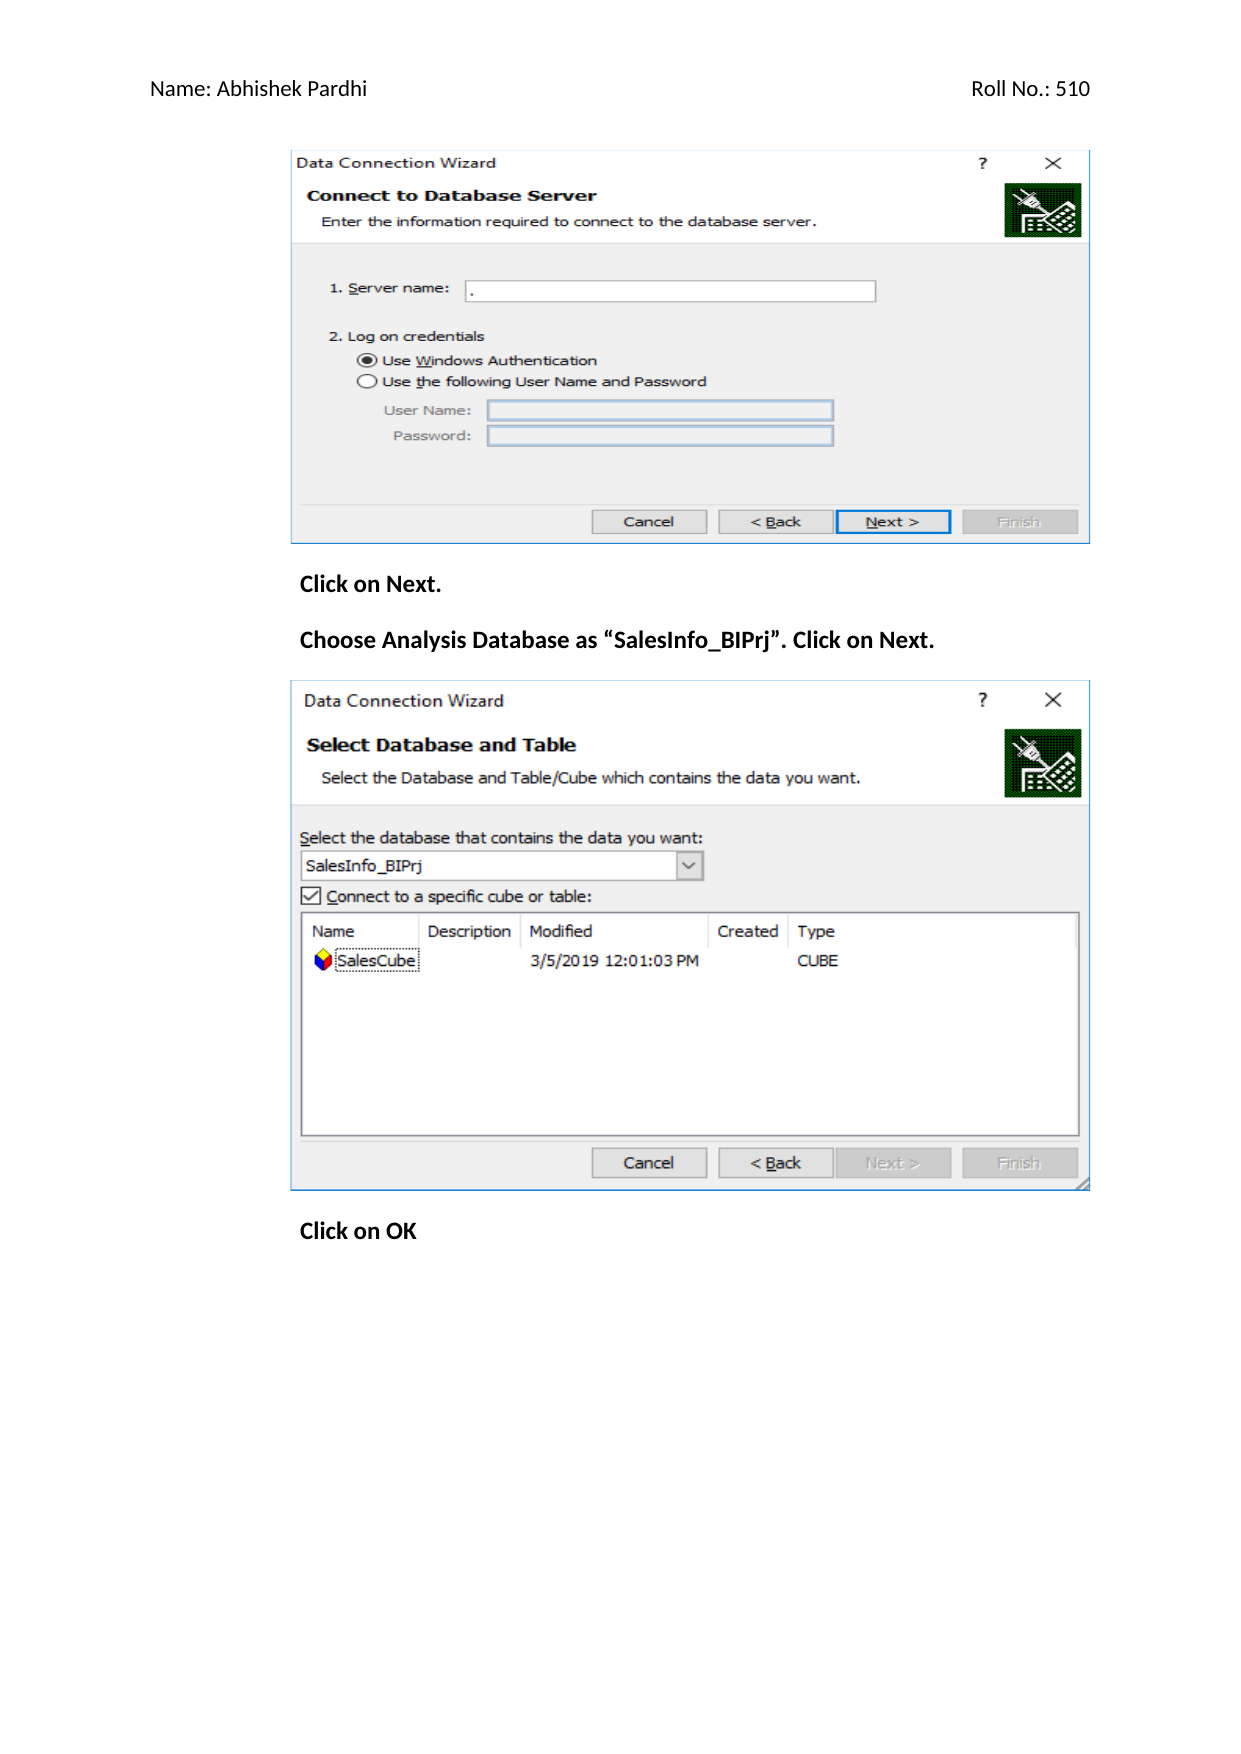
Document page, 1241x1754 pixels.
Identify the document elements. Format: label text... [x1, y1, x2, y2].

text Choose Analysis Database as “SalesInfo_BIPrj”. Click on Next. [150, 624, 1090, 654]
list Click on OK [225, 1215, 1090, 1246]
text Click on Next. [150, 568, 1090, 599]
picture [290, 680, 1091, 1191]
picture [290, 150, 1091, 544]
